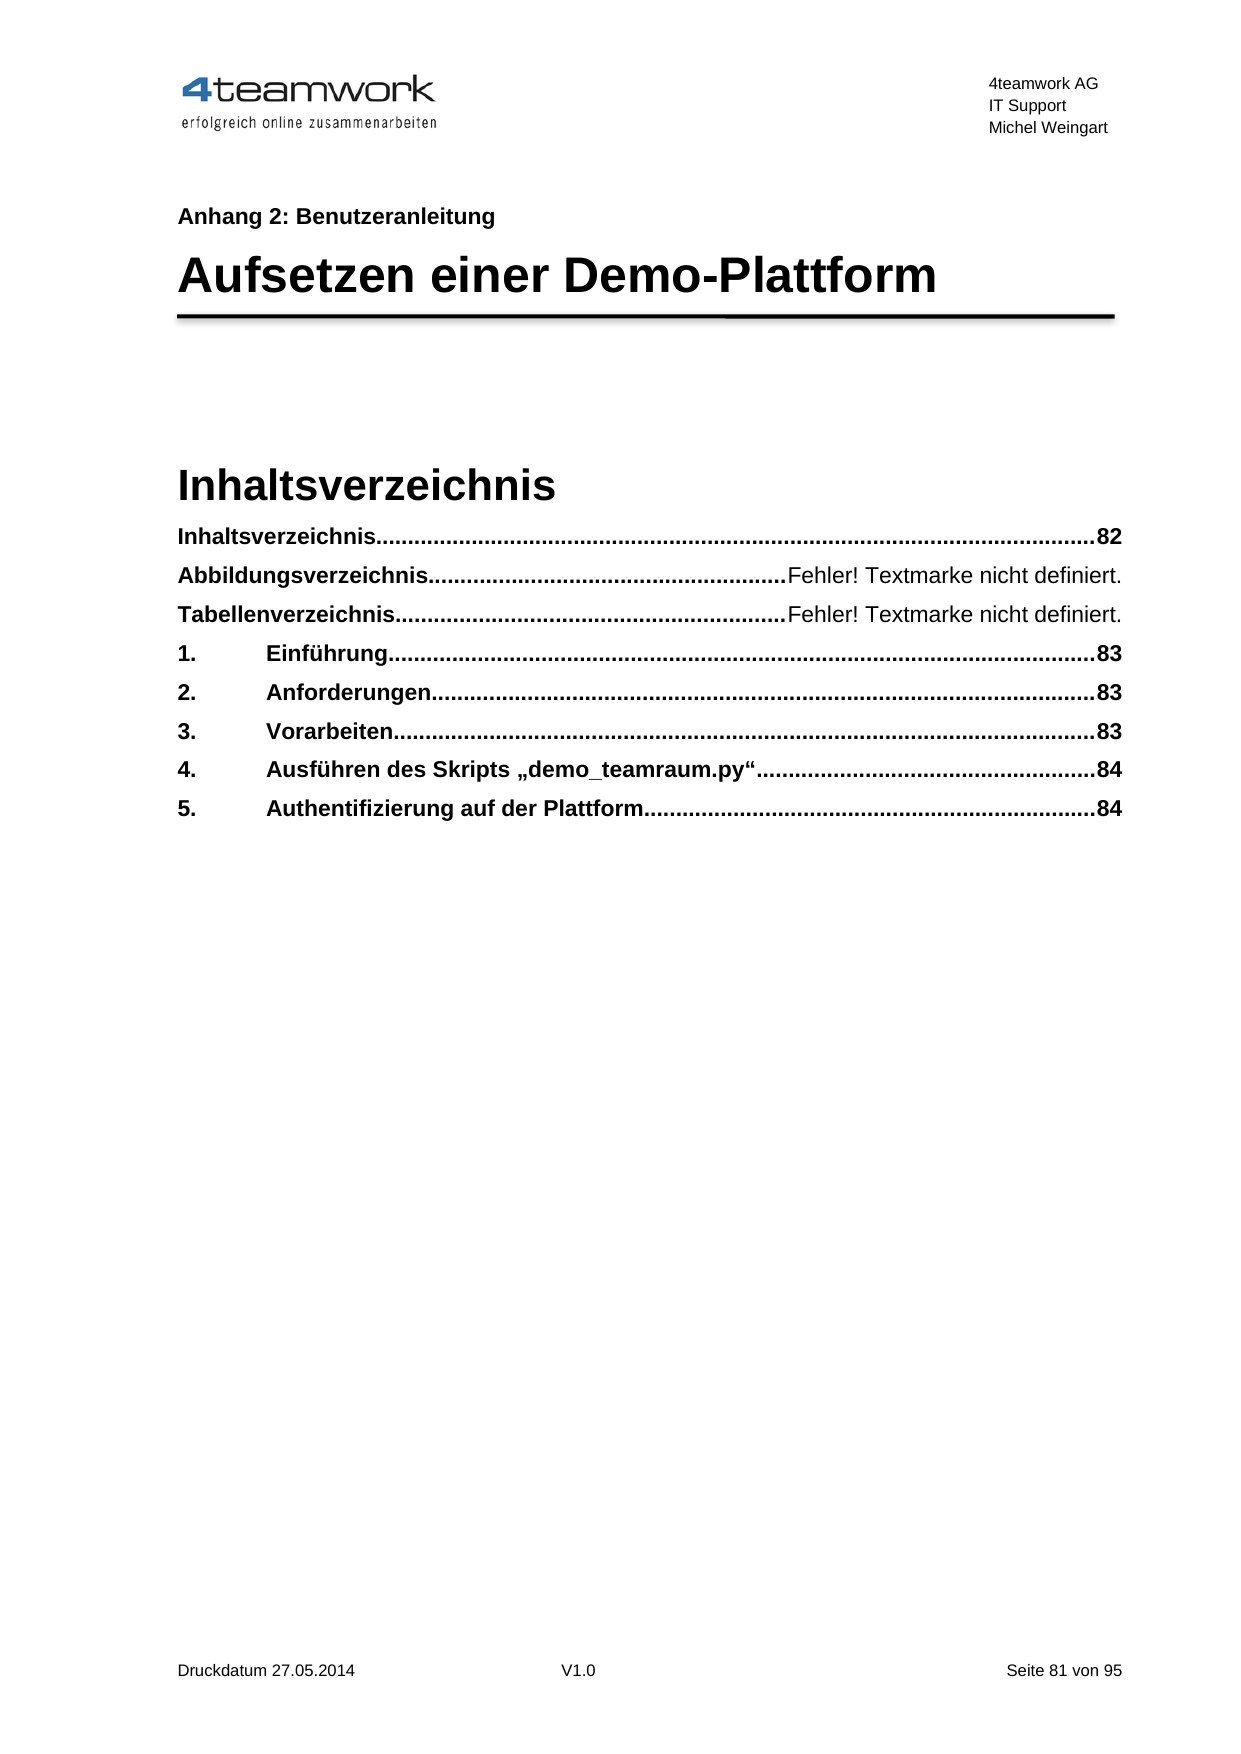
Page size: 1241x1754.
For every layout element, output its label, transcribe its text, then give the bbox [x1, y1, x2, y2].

text 1. Einführung 83 [177, 640, 1122, 666]
text Tabellenverzeichnis Fehler! Textmarke nicht definiert. [177, 601, 1122, 627]
text Anhang 2: Benutzeranleitung [177, 203, 1122, 229]
title Inhaltsverzeichnis [177, 461, 1122, 511]
text 3. Vorarbeiten 83 [177, 718, 1122, 744]
picture [177, 69, 440, 134]
text Abbildungsverzeichnis Fehler! Textmarke nicht definiert. [177, 562, 1122, 588]
text 4. Ausführen des Skripts „demo_teamraum.py“ 84 [177, 756, 1122, 783]
text Inhaltsverzeichnis 82 [177, 523, 1122, 550]
text 2. Anforderungen 83 [177, 679, 1122, 705]
text Aufsetzen einer Demo-Plattform [177, 246, 1122, 303]
text 5. Authentifizierung auf der Plattform 84 [177, 795, 1122, 822]
